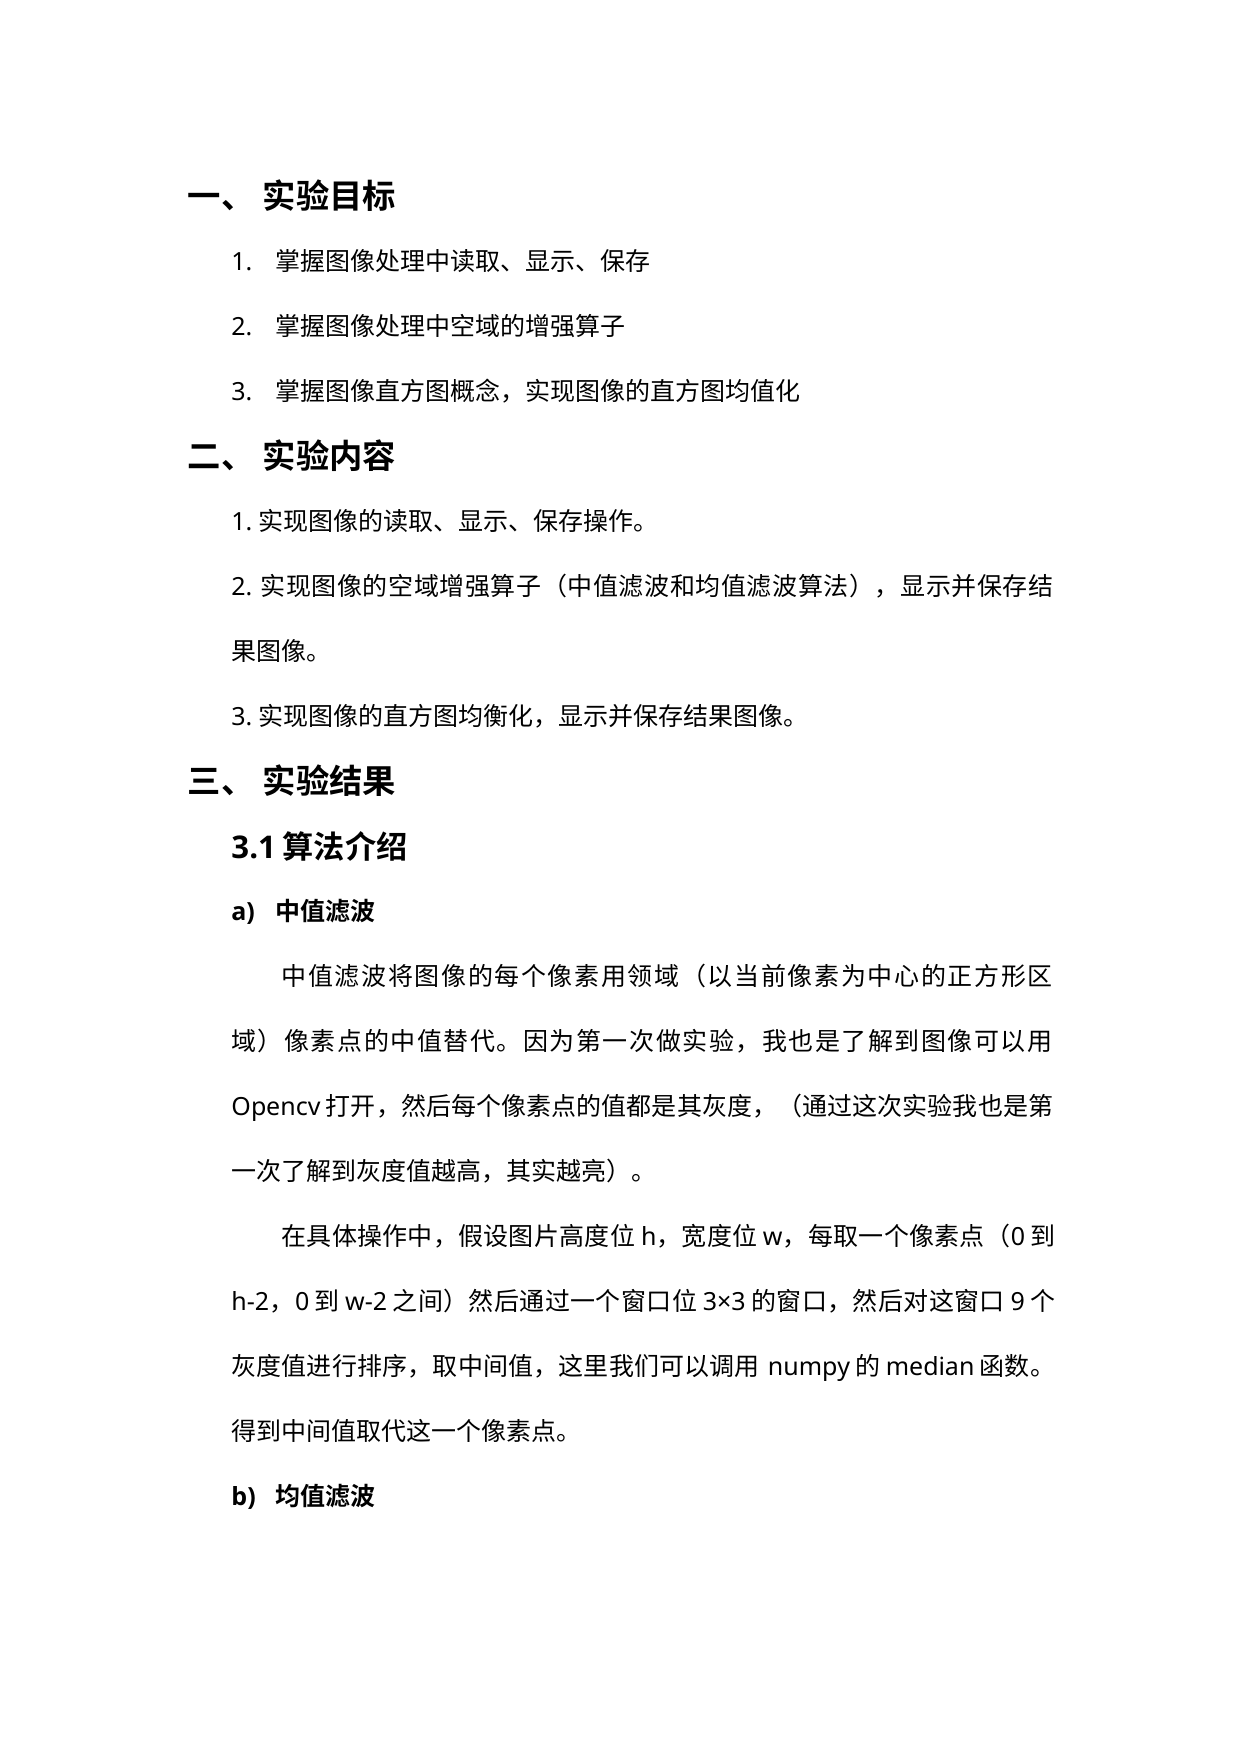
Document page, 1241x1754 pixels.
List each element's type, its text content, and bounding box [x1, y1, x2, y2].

text 3.1算法介绍 [231, 812, 1055, 877]
list 掌握图像处理中空域的增强算子 [231, 292, 1055, 357]
list 均值滤波 [231, 1462, 1055, 1527]
text 3. 实现图像的直方图均衡化，显示并保存结果图像。 [187, 682, 1055, 747]
text 在具体操作中，假设图片高度位h，宽度位w，每取一个像素点（0到h-2，0到w-2之间）然后通过一个窗口位3×3的窗口，然后对这窗口9个灰度值进行排序，取中间值，这里我们可以调用numpy的median函数。得到中间值取代这一个像素点。 [231, 1202, 1055, 1462]
list 掌握图像处理中读取、显示、保存 [231, 227, 1055, 292]
list 实验结果 [187, 747, 1055, 812]
text 中值滤波将图像的每个像素用领域（以当前像素为中心的正方形区域）像素点的中值替代。因为第一次做实验，我也是了解到图像可以用Opencv打开，然后每个像素点的值都是其灰度，（通过这次实验我也是第一次了解到灰度值越高，其实越亮）。 [231, 942, 1055, 1202]
list 中值滤波 [231, 877, 1055, 942]
list 掌握图像直方图概念，实现图像的直方图均值化 [231, 357, 1055, 422]
list 实验目标 [187, 162, 1055, 227]
text 1. 实现图像的读取、显示、保存操作。 [187, 487, 1055, 552]
text 2. 实现图像的空域增强算子（中值滤波和均值滤波算法），显示并保存结果图像。 [231, 552, 1055, 682]
list 实验内容 [187, 422, 1055, 487]
